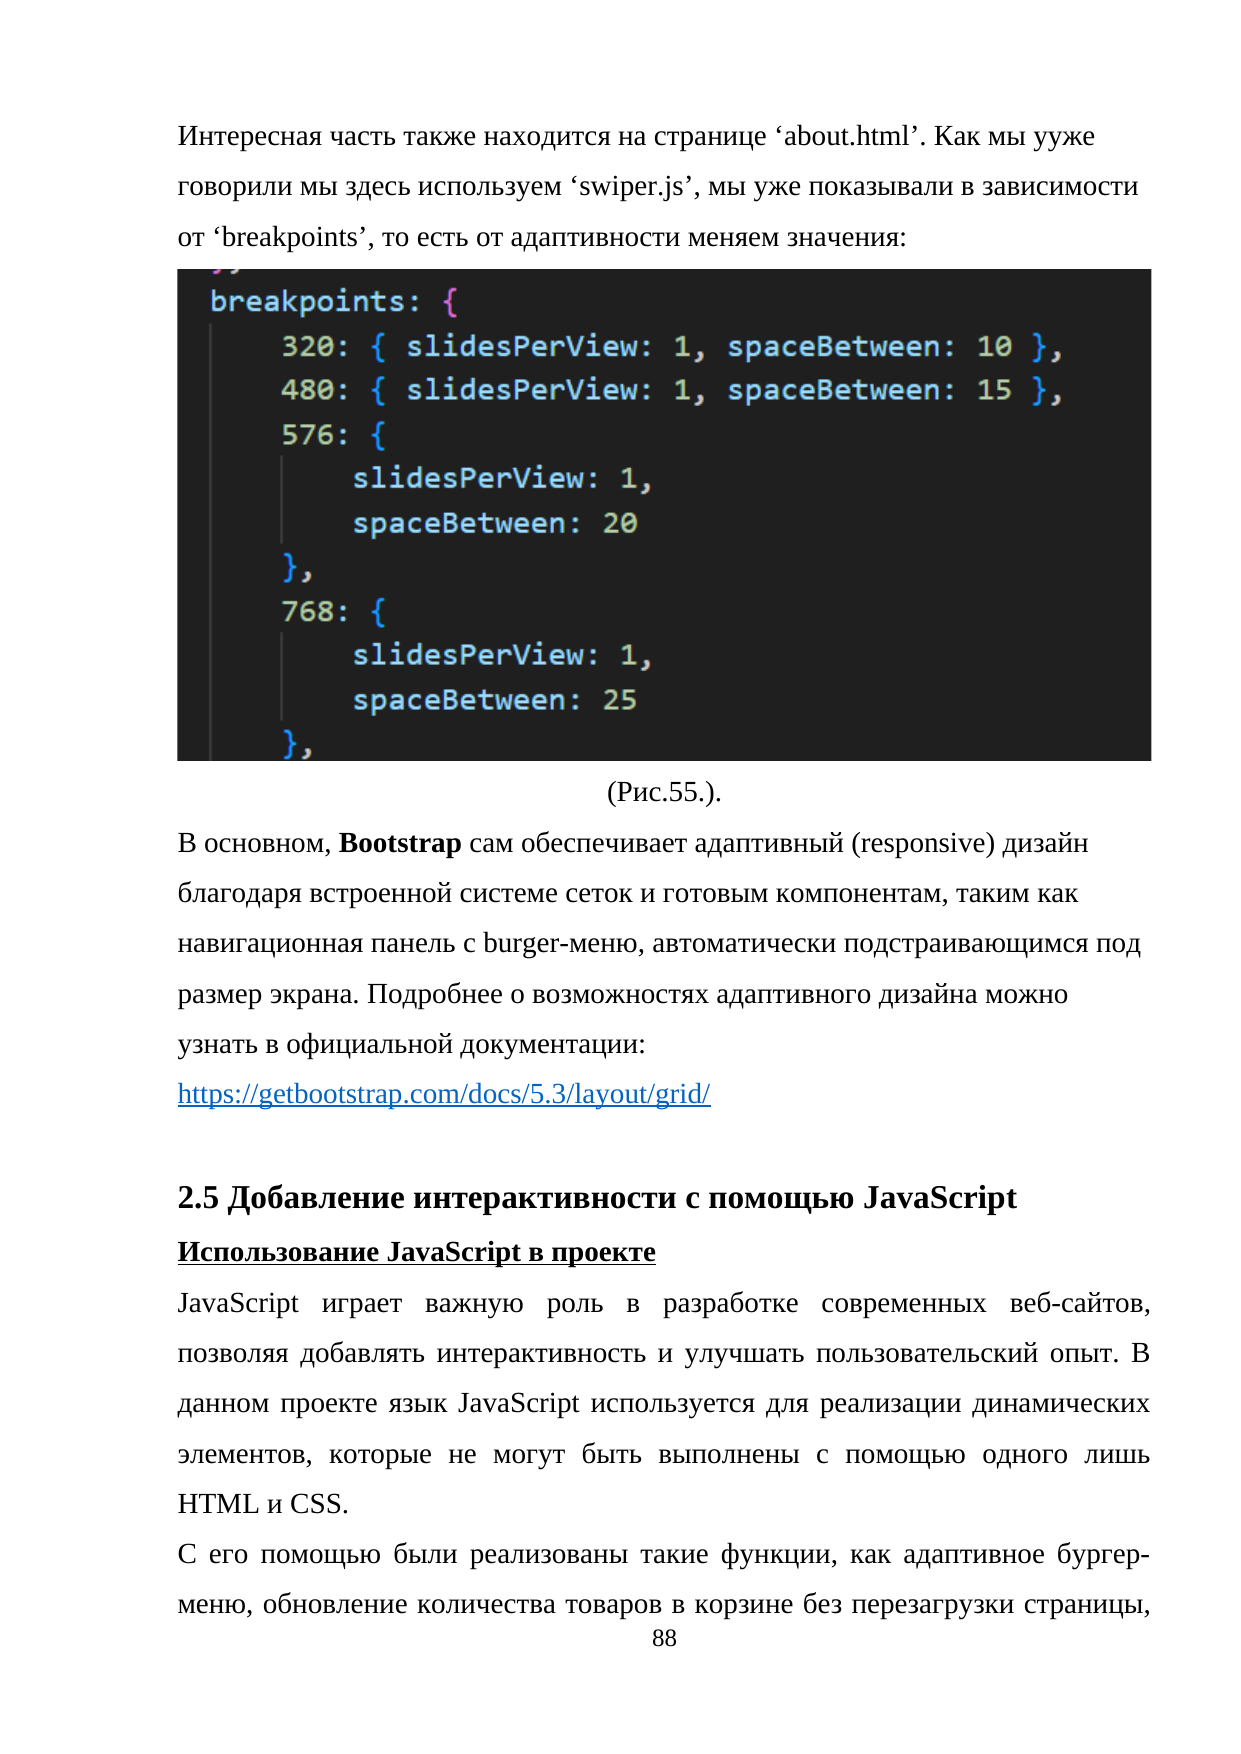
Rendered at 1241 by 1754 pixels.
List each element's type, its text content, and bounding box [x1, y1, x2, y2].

picture [177, 269, 1152, 761]
text Интересная часть также находится на странице ‘about.html’. Как мы ууже говорили мы здесь используем ‘swiper.js’, мы уже показывали в зависимости от ‘breakpoints’, то есть от адаптивности меняем значения: [177, 118, 1152, 252]
text Использование JavaScript в проекте [177, 1234, 1152, 1268]
text 2.5 Добавление интерактивности с помощью JavaScript [177, 1177, 1152, 1215]
text (Рис.55.). [177, 774, 1152, 808]
text JavaScript играет важную роль в разработке современных веб-сайтов, позволяя добавлять интерактивность и улучшать пользовательский опыт. В данном проекте язык JavaScript используется для реализации динамических элементов, которые не могут быть выполнены с помощью одного лишь HTML и CSS. [177, 1285, 1152, 1519]
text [177, 1536, 1152, 1620]
text В основном, Bootstrap сам обеспечивает адаптивный (responsive) дизайн благодаря встроенной системе сеток и готовым компонентам, таким как навигационная панель с burger-меню, автоматически подстраивающимся под размер экрана. Подробнее о возможностях адаптивного дизайна можно узнать в официальной документации: https://getbootstrap.com/docs/5.3/layout/grid/ [177, 825, 1152, 1110]
